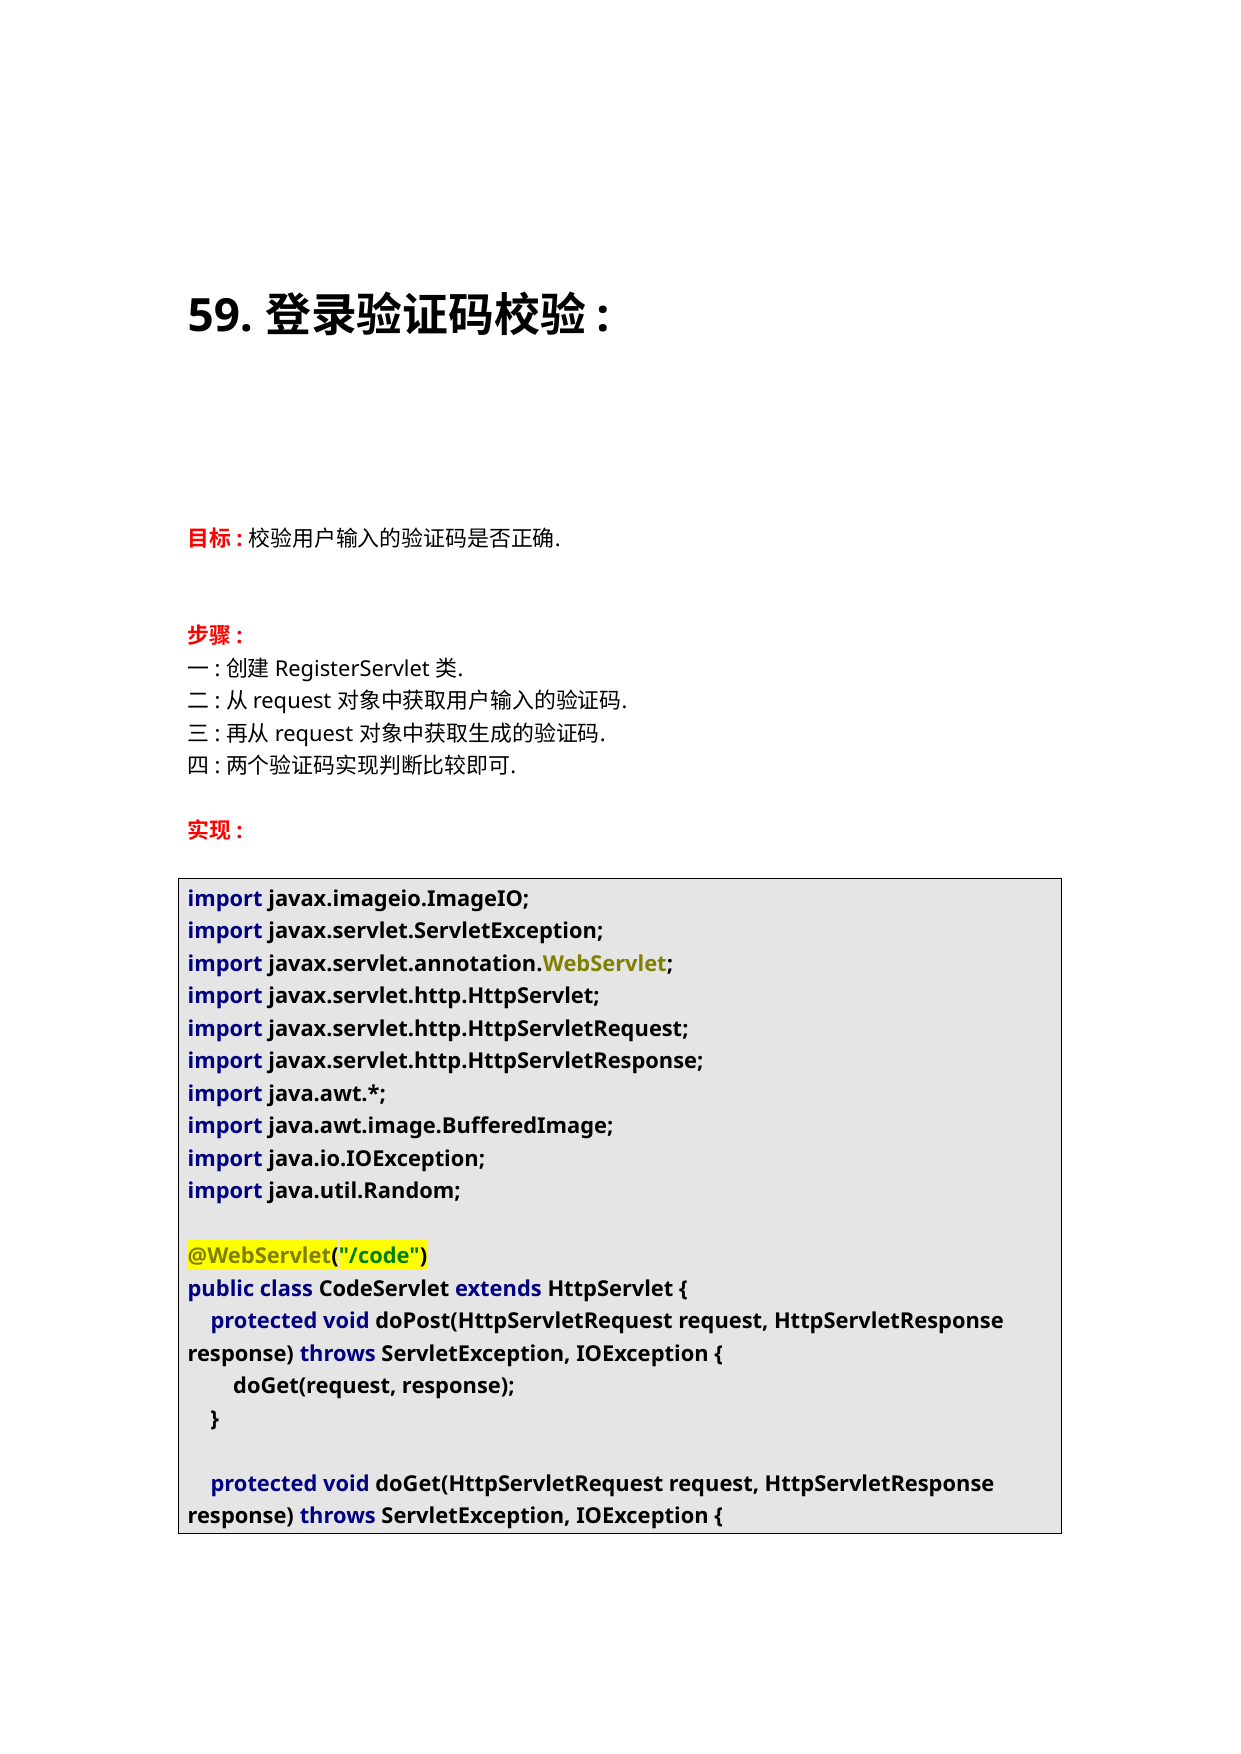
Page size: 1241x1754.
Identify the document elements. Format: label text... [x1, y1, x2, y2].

text 步骤 : [187, 618, 1053, 651]
text 一 : 创建 RegisterServlet 类. [187, 651, 1053, 683]
text 二 : 从 request 对象中获取用户输入的验证码. [187, 683, 1053, 716]
subtitle 59. 登录验证码校验 : [187, 262, 1053, 360]
text 四 : 两个验证码实现判断比较即可. [187, 748, 1053, 781]
text 目标 : 校验用户输入的验证码是否正确. [187, 521, 1053, 553]
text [179, 879, 1061, 1533]
text 实现 : [187, 813, 1053, 846]
text 三 : 再从 request 对象中获取生成的验证码. [187, 716, 1053, 748]
